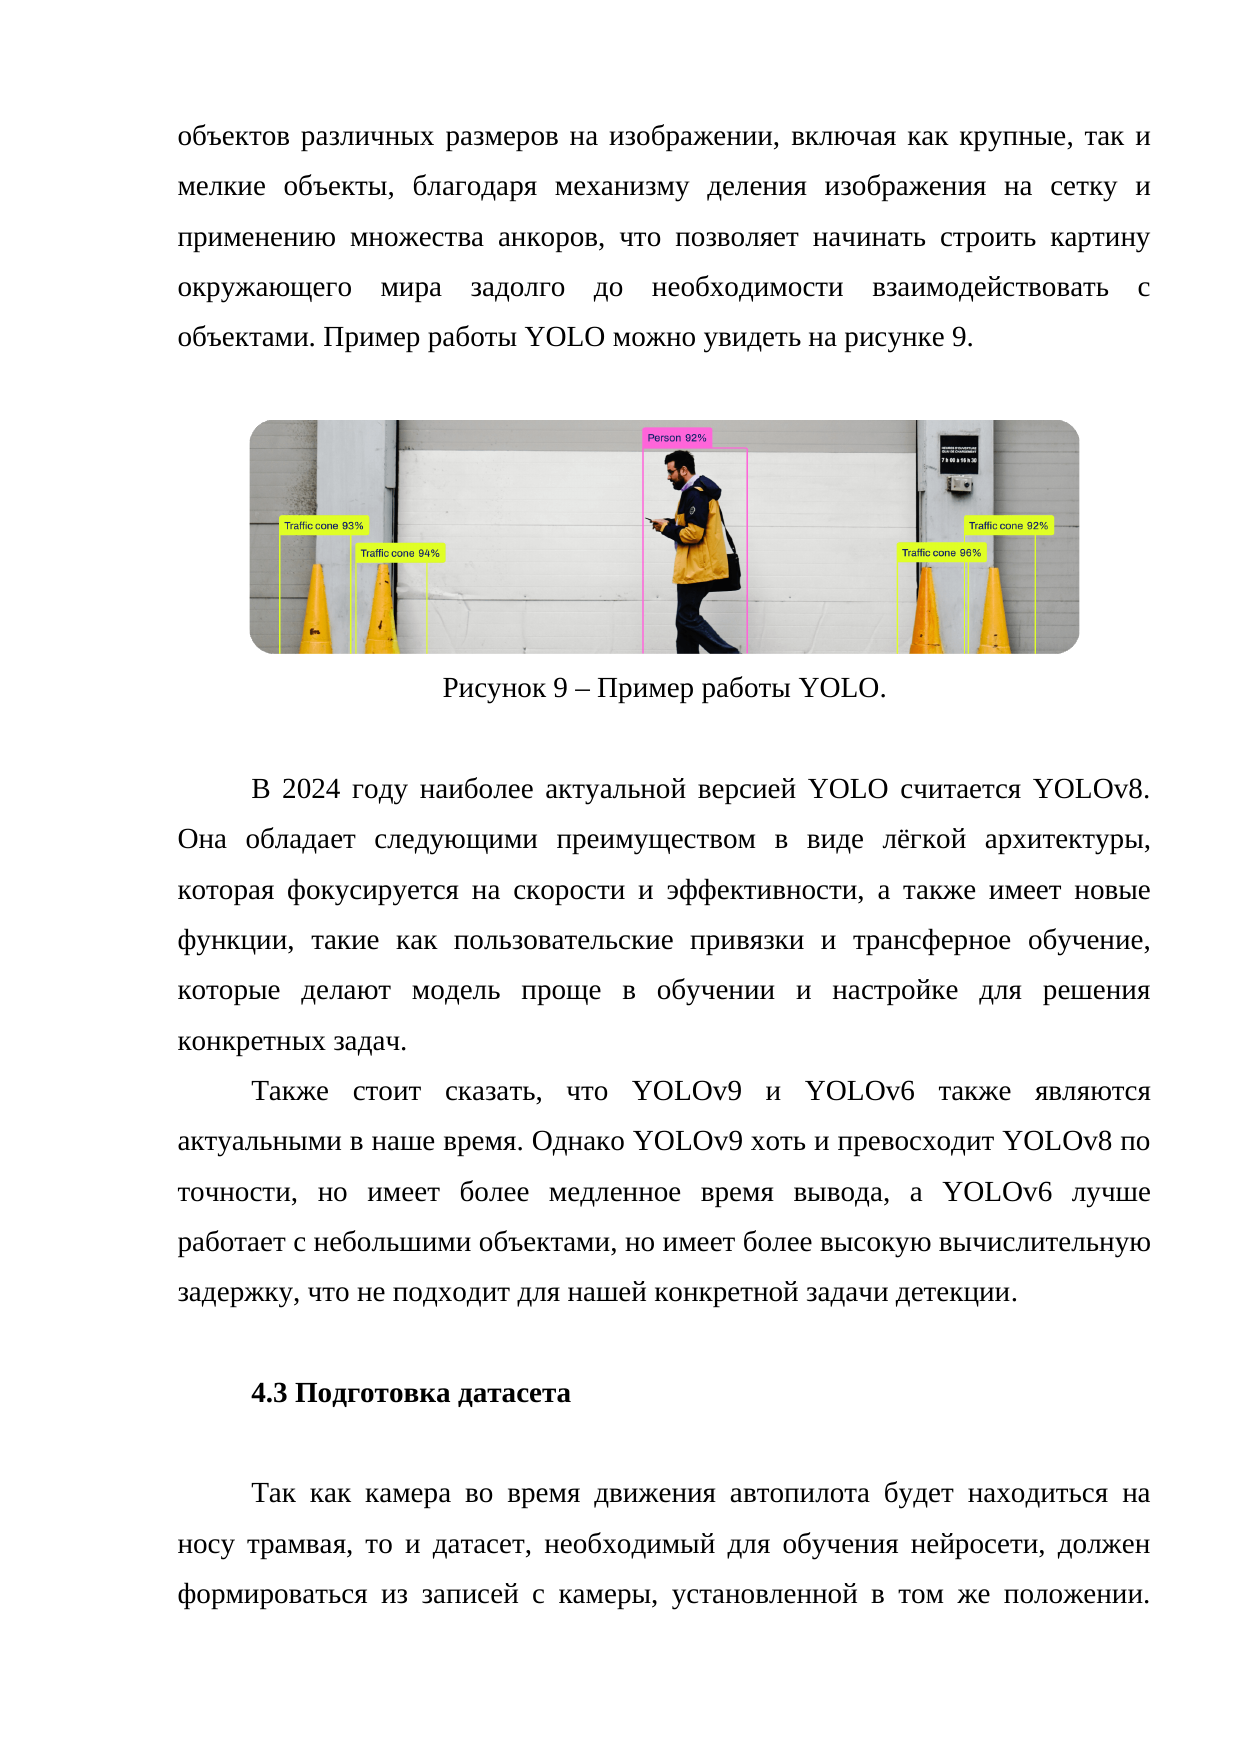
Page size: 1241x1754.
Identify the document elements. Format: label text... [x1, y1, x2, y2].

text Рисунок 9 – Пример работы YOLO. [177, 671, 1152, 704]
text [177, 1476, 1152, 1610]
text В 2024 году наиболее актуальной версией YOLO считается YOLOv8. Она обладает следующими преимуществом в виде лёгкой архитектуры, которая фокусируется на скорости и эффективности, а также имеет новые функции, такие как пользовательские привязки и трансферное обучение, которые делают модель проще в обучении и настройке для решения конкретных задач. [177, 771, 1152, 1056]
text Также стоит сказать, что YOLOv9 и YOLOv6 также являются актуальными в наше время. Однако YOLOv9 хоть и превосходит YOLOv8 по точности, но имеет более медленное время вывода, а YOLOv6 лучше работает с небольшими объектами, но имеет более высокую вычислительную задержку, что не подходит для нашей конкретной задачи детекции. [177, 1073, 1152, 1308]
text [177, 118, 1152, 353]
subtitle 4.3 Подготовка датасета [177, 1375, 1152, 1408]
picture [249, 420, 1080, 654]
